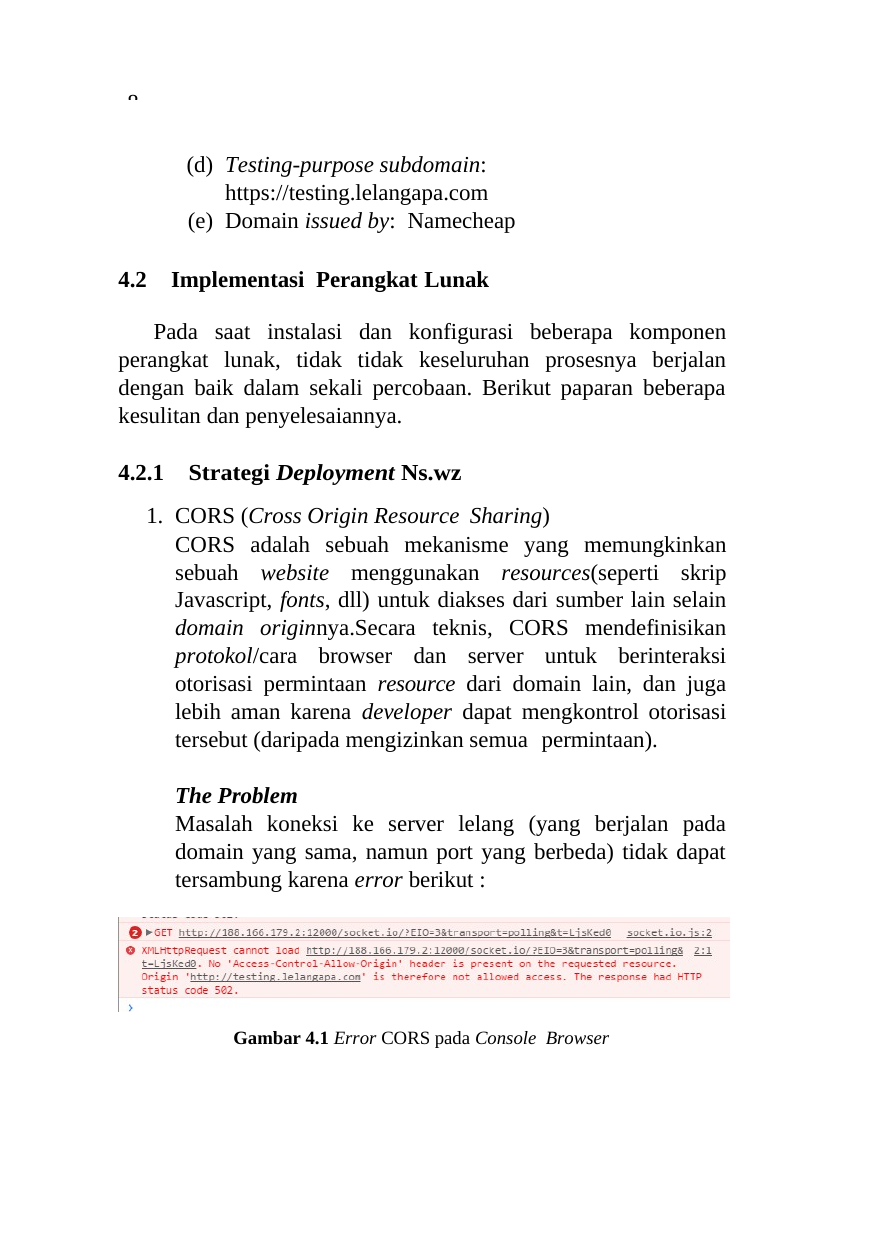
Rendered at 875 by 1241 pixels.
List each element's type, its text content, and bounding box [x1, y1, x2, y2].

list Testing-purpose subdomain: https://testing.lelangapa.com [186, 151, 493, 205]
text CORS adalah sebuah mekanisme yang memungkinkan sebuah website menggunakan resources(seperti skrip Javascript, fonts, dll) untuk diakses dari sumber lain selain domain originnya.Secara teknis, CORS mendefinisikan protokol/cara browser dan server untuk berinteraksi otorisasi permintaan resource dari domain lain, dan juga lebih aman karena developer dapat mengkontrol otorisasi tersebut (daripada mengizinkan semua permintaan). [175, 531, 727, 752]
subtitle Implementasi Perangkat Lunak [118, 266, 755, 292]
text Masalah koneksi ke server lelang (yang berjalan pada domain yang sama, namun port yang berbeda) tidak dapat tersambung karena error berikut : [175, 811, 727, 893]
picture [118, 917, 731, 1012]
subtitle The Problem [175, 782, 755, 809]
list Domain issued by: Namecheap [188, 207, 755, 233]
list Strategi Deployment Ns.wz [118, 458, 755, 485]
text Gambar 4.1 Error CORS pada Console Browser [233, 928, 755, 1048]
text Pada saat instalasi dan konfigurasi beberapa komponen perangkat lunak, tidak tidak keseluruhan prosesnya berjalan dengan baik dalam sekali percobaan. Berikut paparan beberapa kesulitan dan penyelesaiannya. [118, 318, 727, 428]
list CORS (Cross Origin Resource Sharing) [146, 502, 755, 529]
